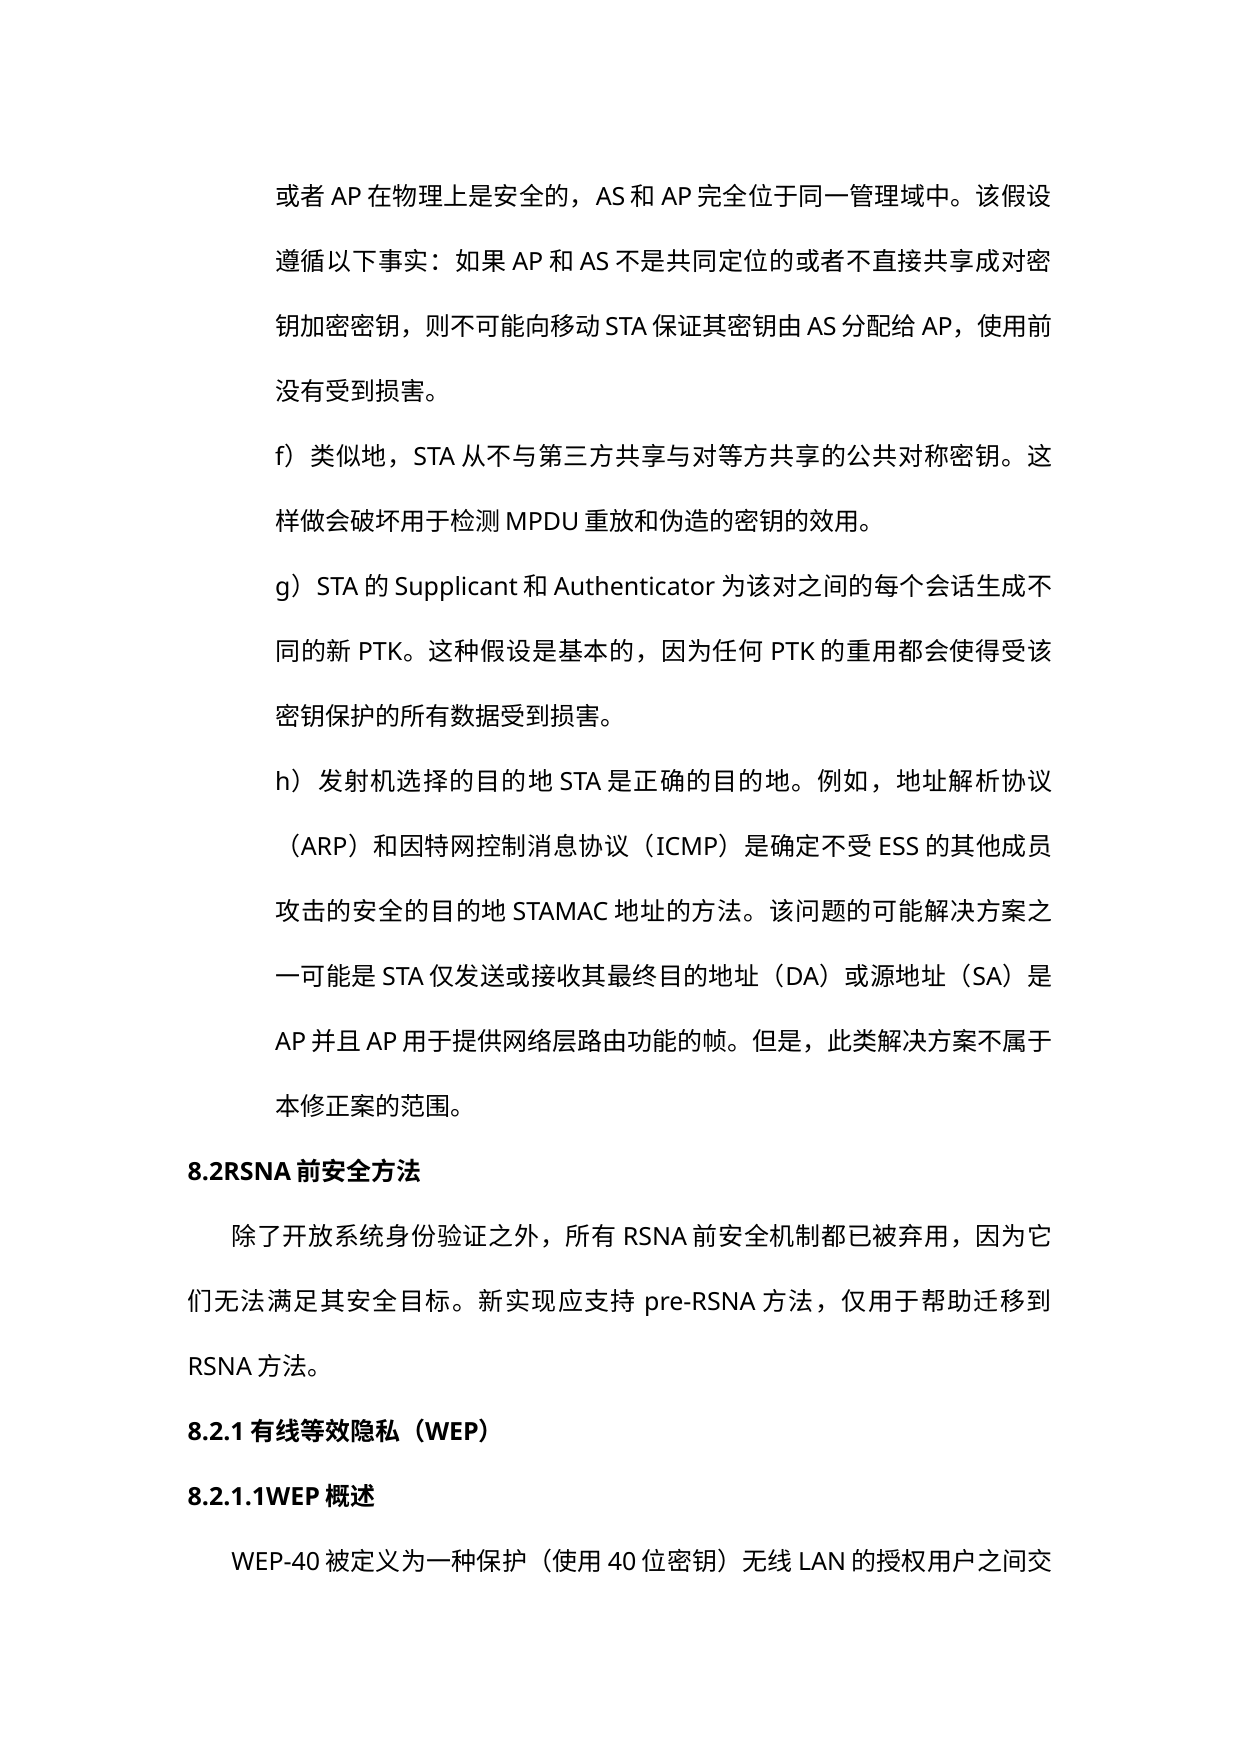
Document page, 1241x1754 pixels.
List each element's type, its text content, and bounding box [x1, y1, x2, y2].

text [275, 162, 1053, 422]
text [187, 1527, 1053, 1592]
text 除了开放系统身份验证之外，所有RSNA前安全机制都已被弃用，因为它们无法满足其安全目标。新实现应支持pre-RSNA方法，仅用于帮助迁移到RSNA方法。 [187, 1202, 1053, 1397]
text 8.2RSNA前安全方法 [187, 1137, 1053, 1202]
text 8.2.1有线等效隐私（WEP） [187, 1397, 1053, 1462]
text 8.2.1.1WEP概述 [187, 1462, 1053, 1527]
text g）STA的Supplicant和Authenticator为该对之间的每个会话生成不同的新PTK。这种假设是基本的，因为任何PTK的重用都会使得受该密钥保护的所有数据受到损害。 [275, 552, 1053, 747]
text f）类似地，STA从不与第三方共享与对等方共享的公共对称密钥。这样做会破坏用于检测MPDU重放和伪造的密钥的效用。 [275, 422, 1053, 552]
text h）发射机选择的目的地STA是正确的目的地。例如，地址解析协议（ARP）和因特网控制消息协议（ICMP）是确定不受ESS的其他成员攻击的安全的目的地STAMAC地址的方法。该问题的可能解决方案之一可能是STA仅发送或接收其最终目的地址（DA）或源地址（SA）是AP并且AP用于提供网络层路由功能的帧。但是，此类解决方案不属于本修正案的范围。 [275, 747, 1053, 1137]
